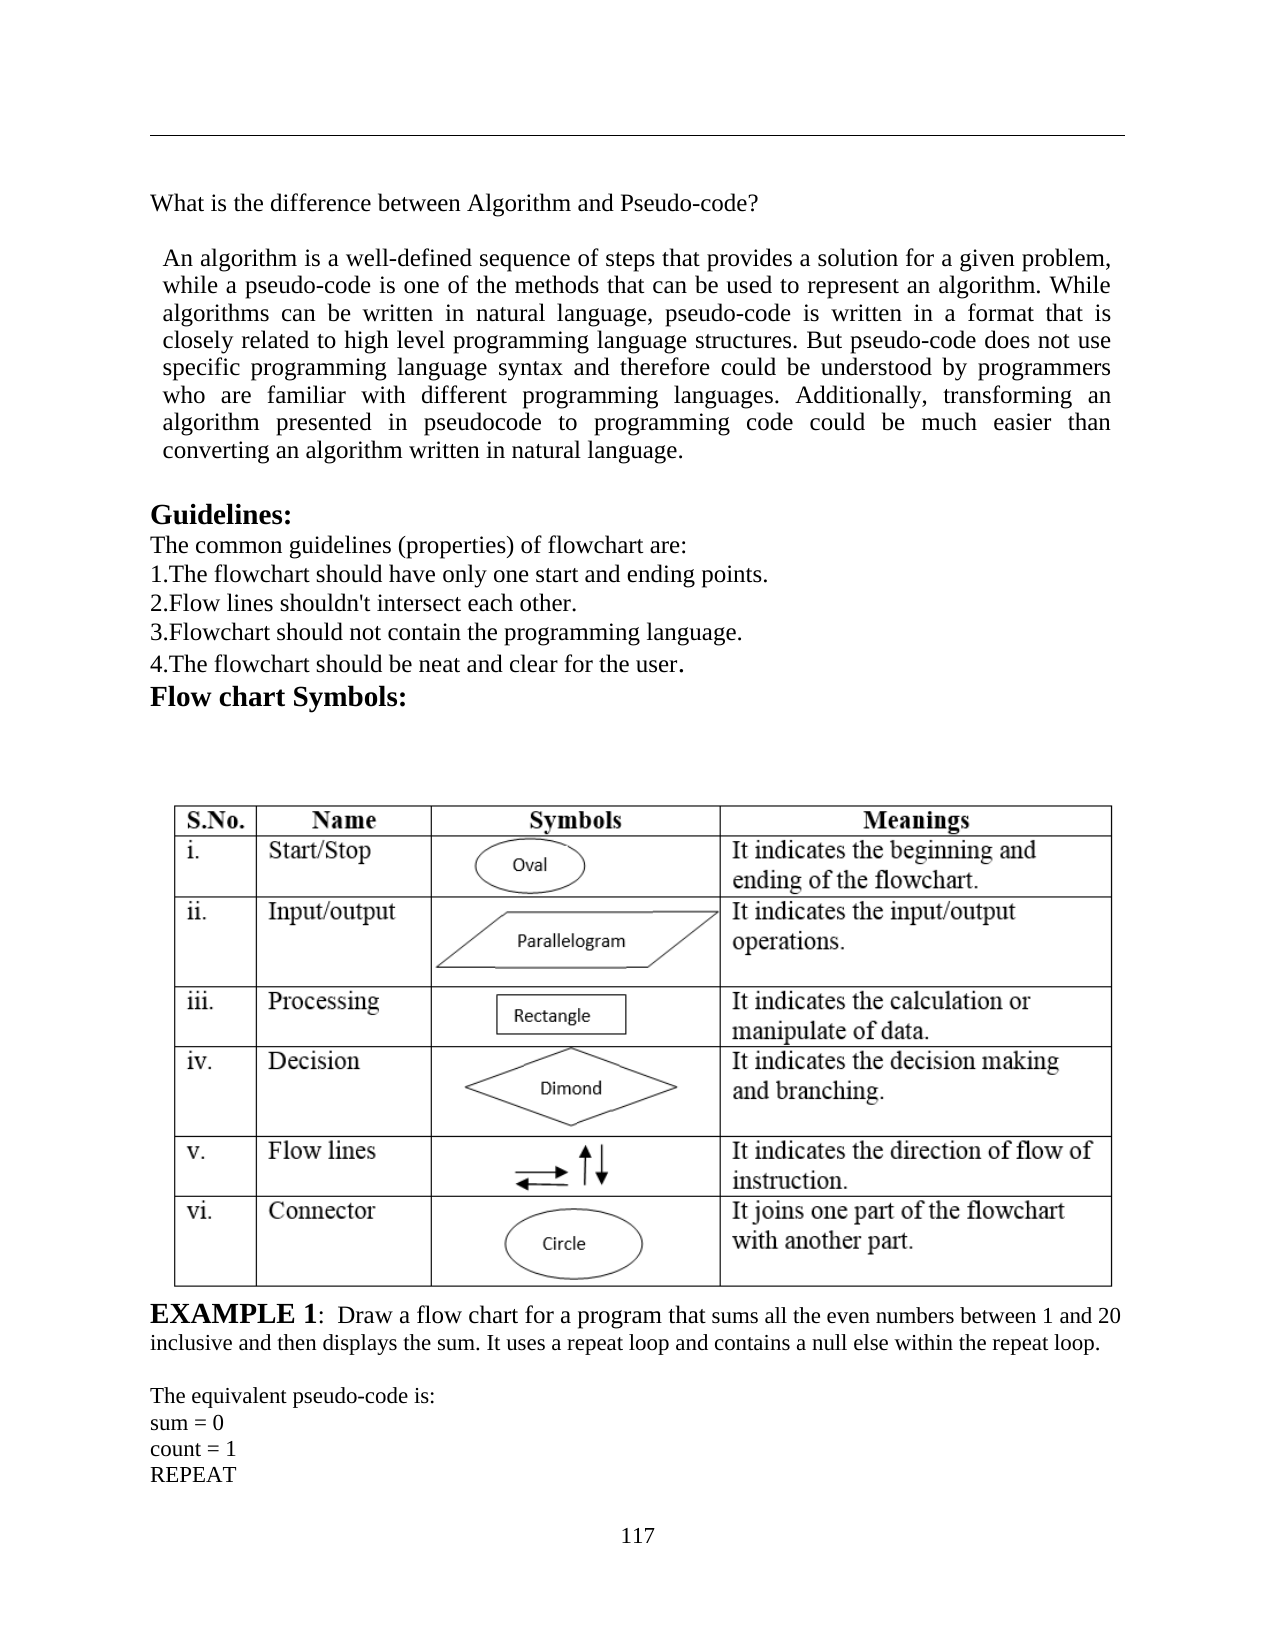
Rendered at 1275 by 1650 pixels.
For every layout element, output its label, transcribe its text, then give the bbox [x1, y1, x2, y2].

text REPEAT [150, 1461, 1125, 1488]
text sum = 0 [150, 1408, 1125, 1435]
text count = 1 [150, 1435, 1125, 1461]
text Flow chart Symbols: [150, 679, 1125, 713]
text What is the difference between Algorithm and Pseudo-code? [150, 190, 1112, 217]
picture [150, 779, 1125, 1296]
text The equivalent pseudo-code is: [150, 1382, 1125, 1408]
text The common guidelines (properties) of flowchart are: 1.The flowchart should have only one start and ending points. 2.Flow lines shouldn't intersect each other. 3.Flowchart should not contain the programming language. 4.The flowchart should be neat and clear for the user. [150, 531, 1125, 679]
text EXAMPLE 1: Draw a flow chart for a program that sums all the even numbers between 1 and 20 inclusive and then displays the sum. It uses a repeat loop and contains a null else within the repeat loop. [150, 1296, 1125, 1356]
text An algorithm is a well-defined sequence of steps that provides a solution for a given problem, while a pseudo-code is one of the methods that can be used to represent an algorithm. While algorithms can be written in natural language, pseudo-code is written in a format that is closely related to high level programming language structures. But pseudo-code does not use specific programming language syntax and therefore could be understood by programmers who are familiar with different programming languages. Additionally, transforming an algorithm presented in pseudocode to programming code could be much easier than converting an algorithm written in natural language. [162, 244, 1112, 463]
text Guidelines: [150, 497, 1125, 531]
